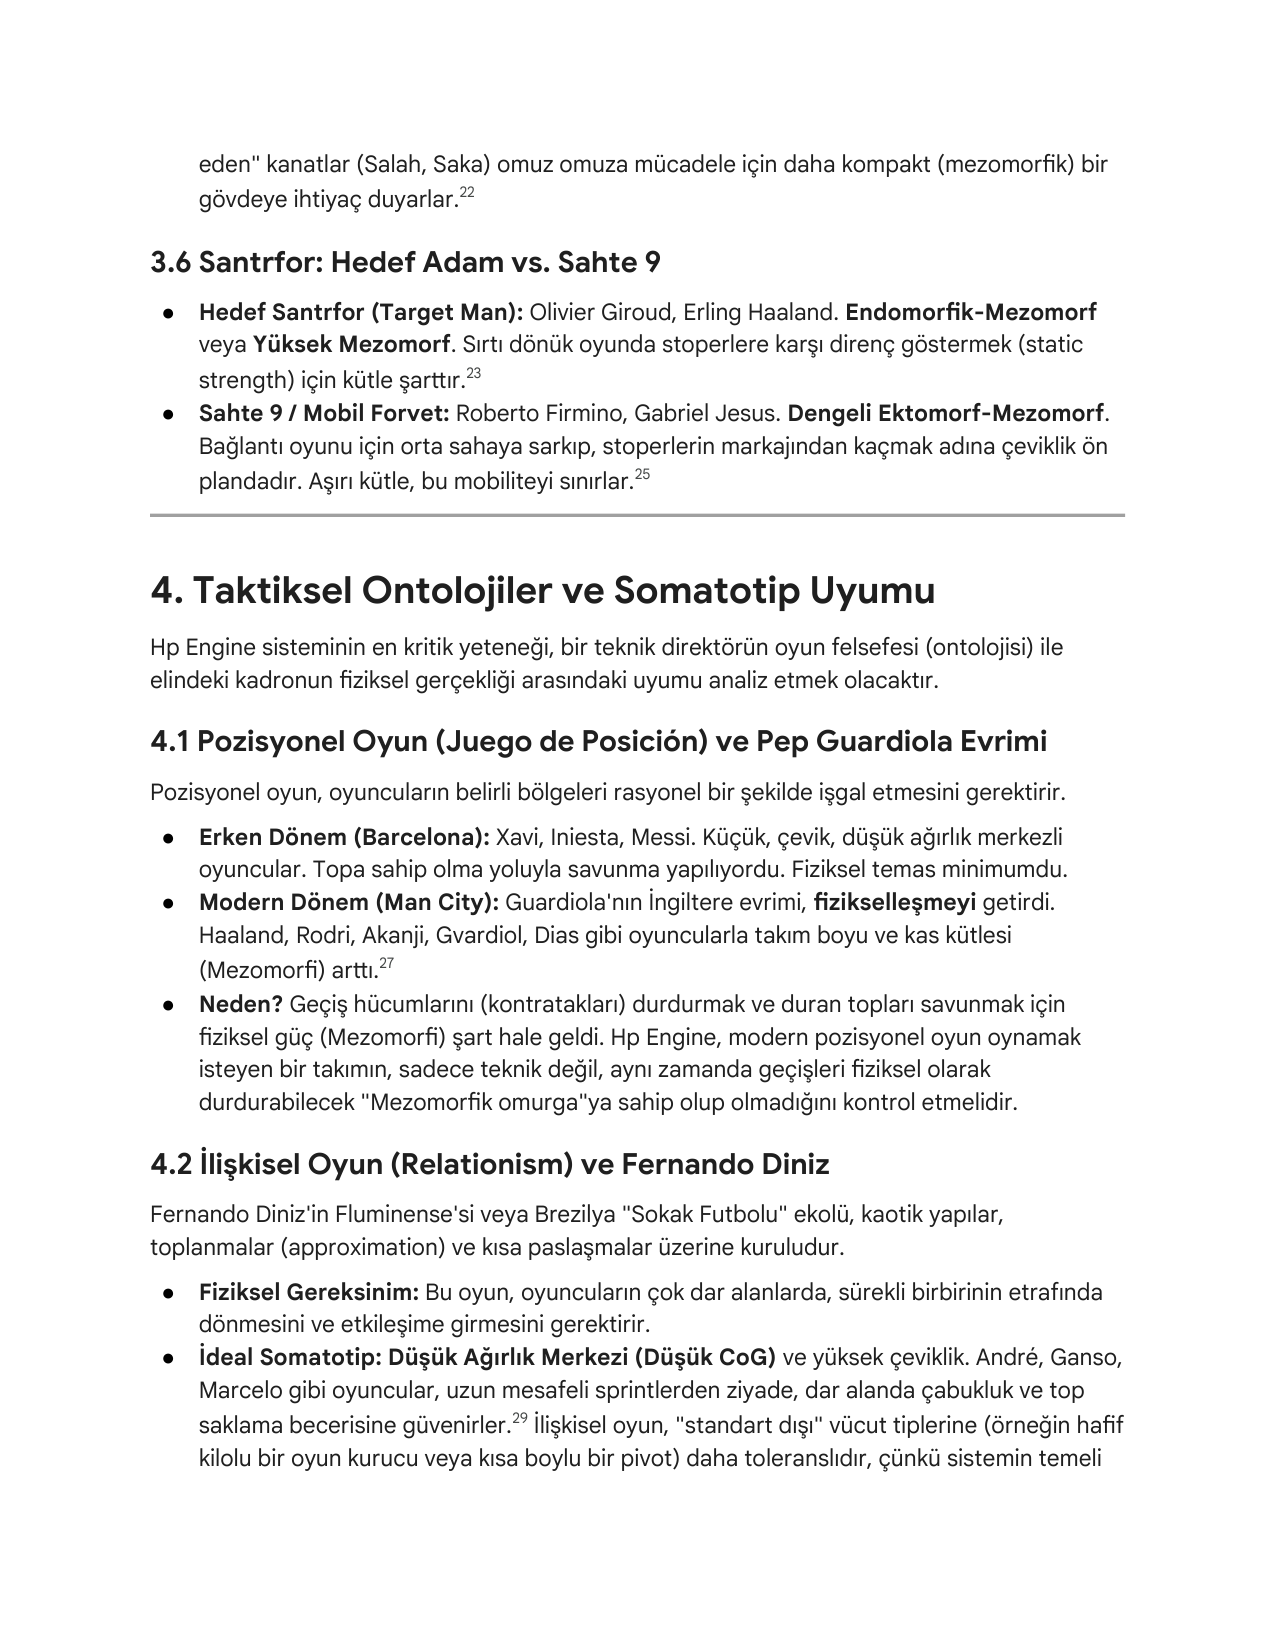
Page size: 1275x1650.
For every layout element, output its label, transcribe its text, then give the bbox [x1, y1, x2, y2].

text Fernando Diniz'in Fluminense'si veya Brezilya "Sokak Futbolu" ekolü, kaotik yapılar, toplanmalar (approximation) ve kısa paslaşmalar üzerine kuruludur. [150, 1200, 1125, 1261]
list Fiziksel Gereksinim: Bu oyun, oyuncuların çok dar alanlarda, sürekli birbirinin etrafında dönmesini ve etkileşime girmesini gerektirir. [161, 1278, 1125, 1339]
subtitle 4.2 İlişkisel Oyun (Relationism) ve Fernando Diniz [150, 1146, 1125, 1182]
list Erken Dönem (Barcelona): Xavi, Iniesta, Messi. Küçük, çevik, düşük ağırlık merkezli oyuncular. Topa sahip olma yoluyla savunma yapılıyordu. Fiziksel temas minimumdu. [161, 823, 1125, 884]
text Hp Engine sisteminin en kritik yeteneği, bir teknik direktörün oyun felsefesi (ontolojisi) ile elindeki kadronun fiziksel gerçekliği arasındaki uyumu analiz etmek olacaktır. [150, 633, 1125, 695]
list Hedef Santrfor (Target Man): Olivier Giroud, Erling Haaland. Endomorfik-Mezomorf veya Yüksek Mezomorf. Sırtı dönük oyunda stoperlere karşı direnç göstermek (static strength) için kütle şarttır.23 [161, 298, 1125, 395]
list Sahte 9 / Mobil Forvet: Roberto Firmino, Gabriel Jesus. Dengeli Ektomorf-Mezomorf. Bağlantı oyunu için orta sahaya sarkıp, stoperlerin markajından kaçmak adına çeviklik ön plandadır. Aşırı kütle, bu mobiliteyi sınırlar.25 [161, 399, 1125, 497]
subtitle 4. Taktiksel Ontolojiler ve Somatotip Uyumu [150, 517, 1125, 614]
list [161, 150, 1125, 214]
list Neden? Geçiş hücumlarını (kontratakları) durdurmak ve duran topları savunmak için fiziksel güç (Mezomorfi) şart hale geldi. Hp Engine, modern pozisyonel oyun oynamak isteyen bir takımın, sadece teknik değil, aynı zamanda geçişleri fiziksel olarak durdurabilecek "Mezomorfik omurga"ya sahip olup olmadığını kontrol etmelidir. [161, 990, 1125, 1117]
subtitle 3.6 Santrfor: Hedef Adam vs. Sahte 9 [150, 244, 1125, 280]
text Pozisyonel oyun, oyuncuların belirli bölgeleri rasyonel bir şekilde işgal etmesini gerektirir. [150, 778, 1125, 807]
list Modern Dönem (Man City): Guardiola'nın İngiltere evrimi, fizikselleşmeyi getirdi. Haaland, Rodri, Akanji, Gvardiol, Dias gibi oyuncularla takım boyu ve kas kütlesi (Mezomorfi) arttı.27 [161, 888, 1125, 986]
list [161, 1343, 1125, 1473]
subtitle 4.1 Pozisyonel Oyun (Juego de Posición) ve Pep Guardiola Evrimi [150, 724, 1125, 760]
